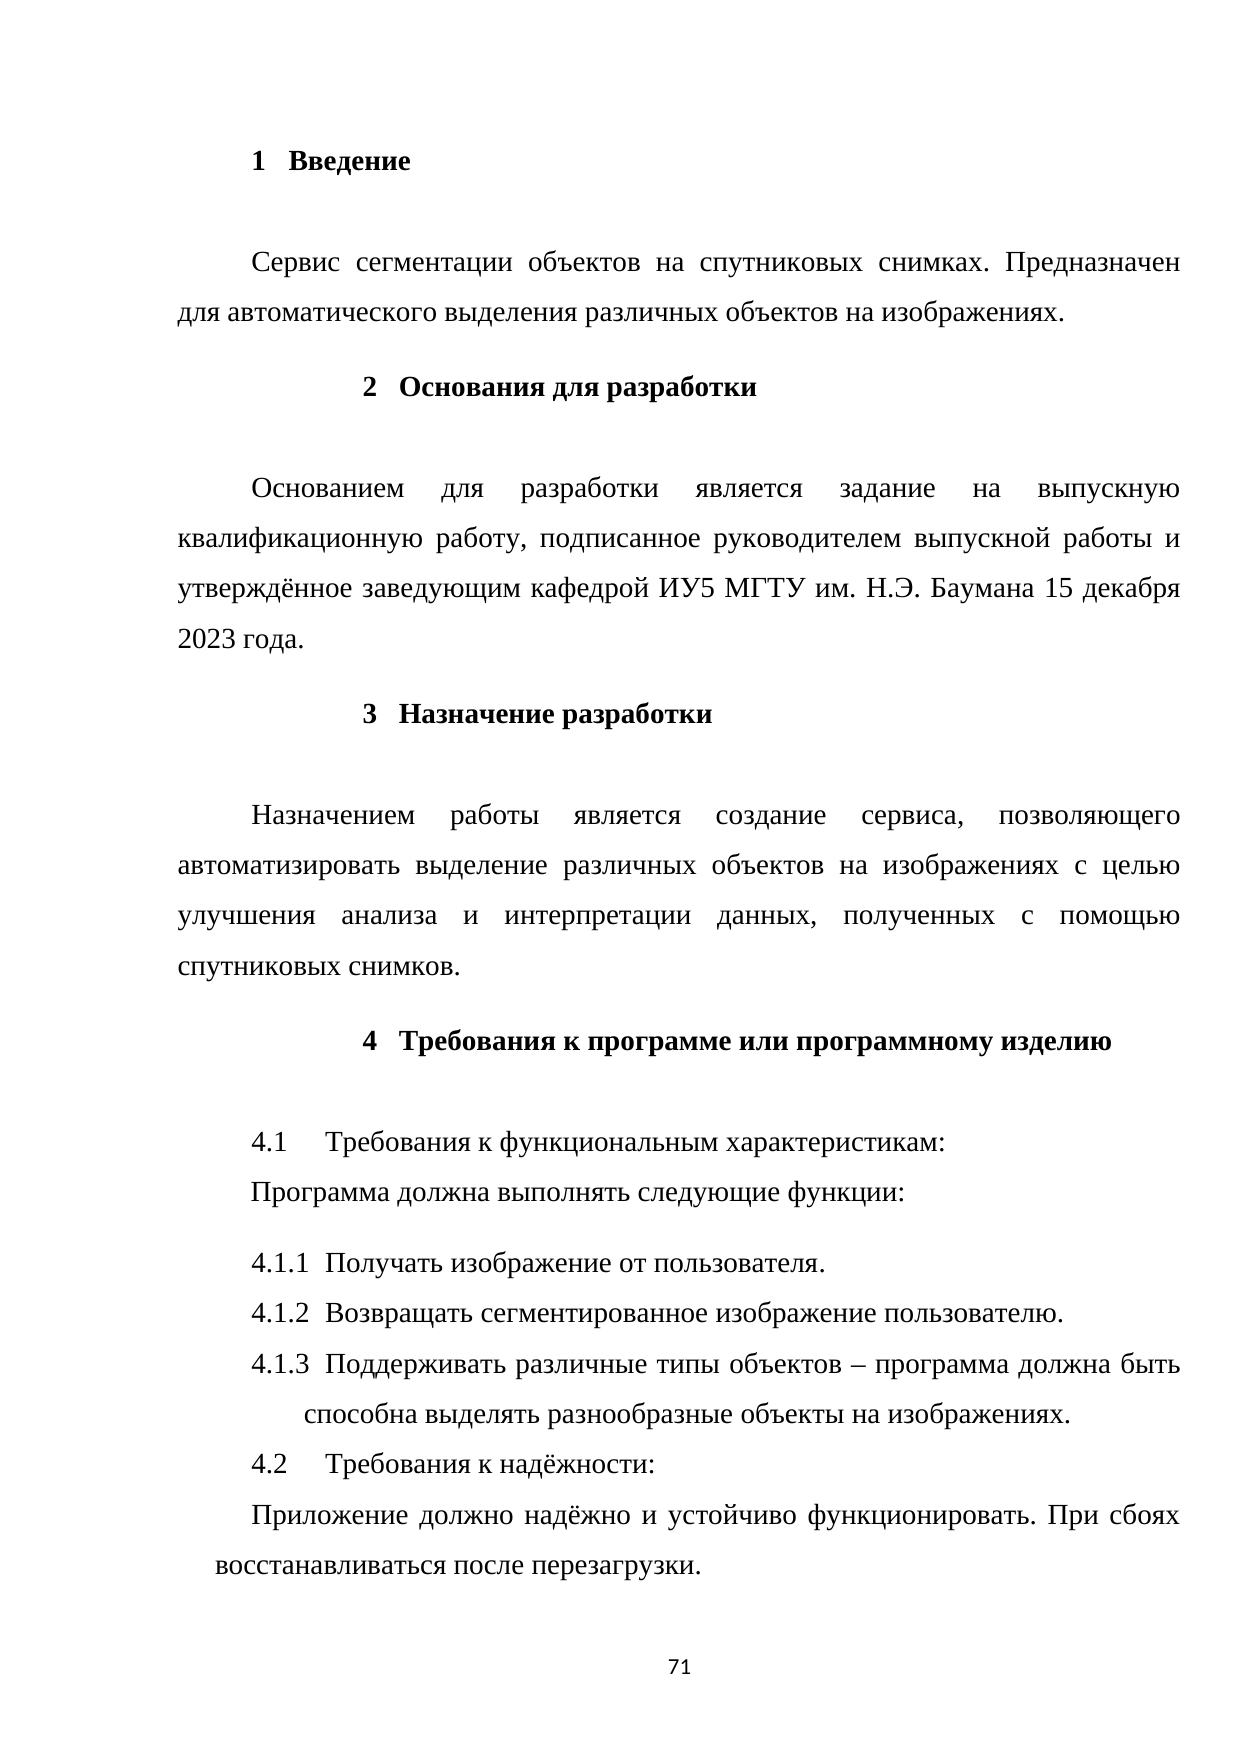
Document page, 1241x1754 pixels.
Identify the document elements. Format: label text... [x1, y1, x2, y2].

text Поддерживать различные типы объектов – программа должна быть способна выделять разнообразные объекты на изображениях. [251, 1346, 1181, 1430]
text Сервис сегментации объектов на спутниковых снимках. Предназначен для автоматического выделения различных объектов на изображениях. [177, 244, 1181, 328]
text Требования к функциональным характеристикам: [177, 1124, 1181, 1157]
list Приложение должно надёжно и устойчиво функционировать. При сбоях восстанавливаться после перезагрузки. [215, 1497, 1181, 1581]
text Возвращать сегментированное изображение пользователю. [251, 1296, 1181, 1329]
text Назначением работы является создание сервиса, позволяющего автоматизировать выделение различных объектов на изображениях с целью улучшения анализа и интерпретации данных, полученных с помощью спутниковых снимков. [177, 797, 1181, 981]
text Требования к программе или программному изделию [288, 1023, 1181, 1057]
text Получать изображение от пользователя. [251, 1245, 1181, 1279]
text Требования к надёжности: [177, 1446, 1181, 1480]
text Основанием для разработки является задание на выпускную квалификационную работу, подписанное руководителем выпускной работы и утверждённое заведующим кафедрой ИУ5 МГТУ им. Н.Э. Баумана 15 декабря 2023 года. [177, 470, 1181, 654]
list Программа должна выполнять следующие функции: [215, 1174, 1181, 1208]
text Основания для разработки [288, 369, 1181, 403]
text Введение [251, 143, 1181, 177]
text Назначение разработки [288, 696, 1181, 730]
